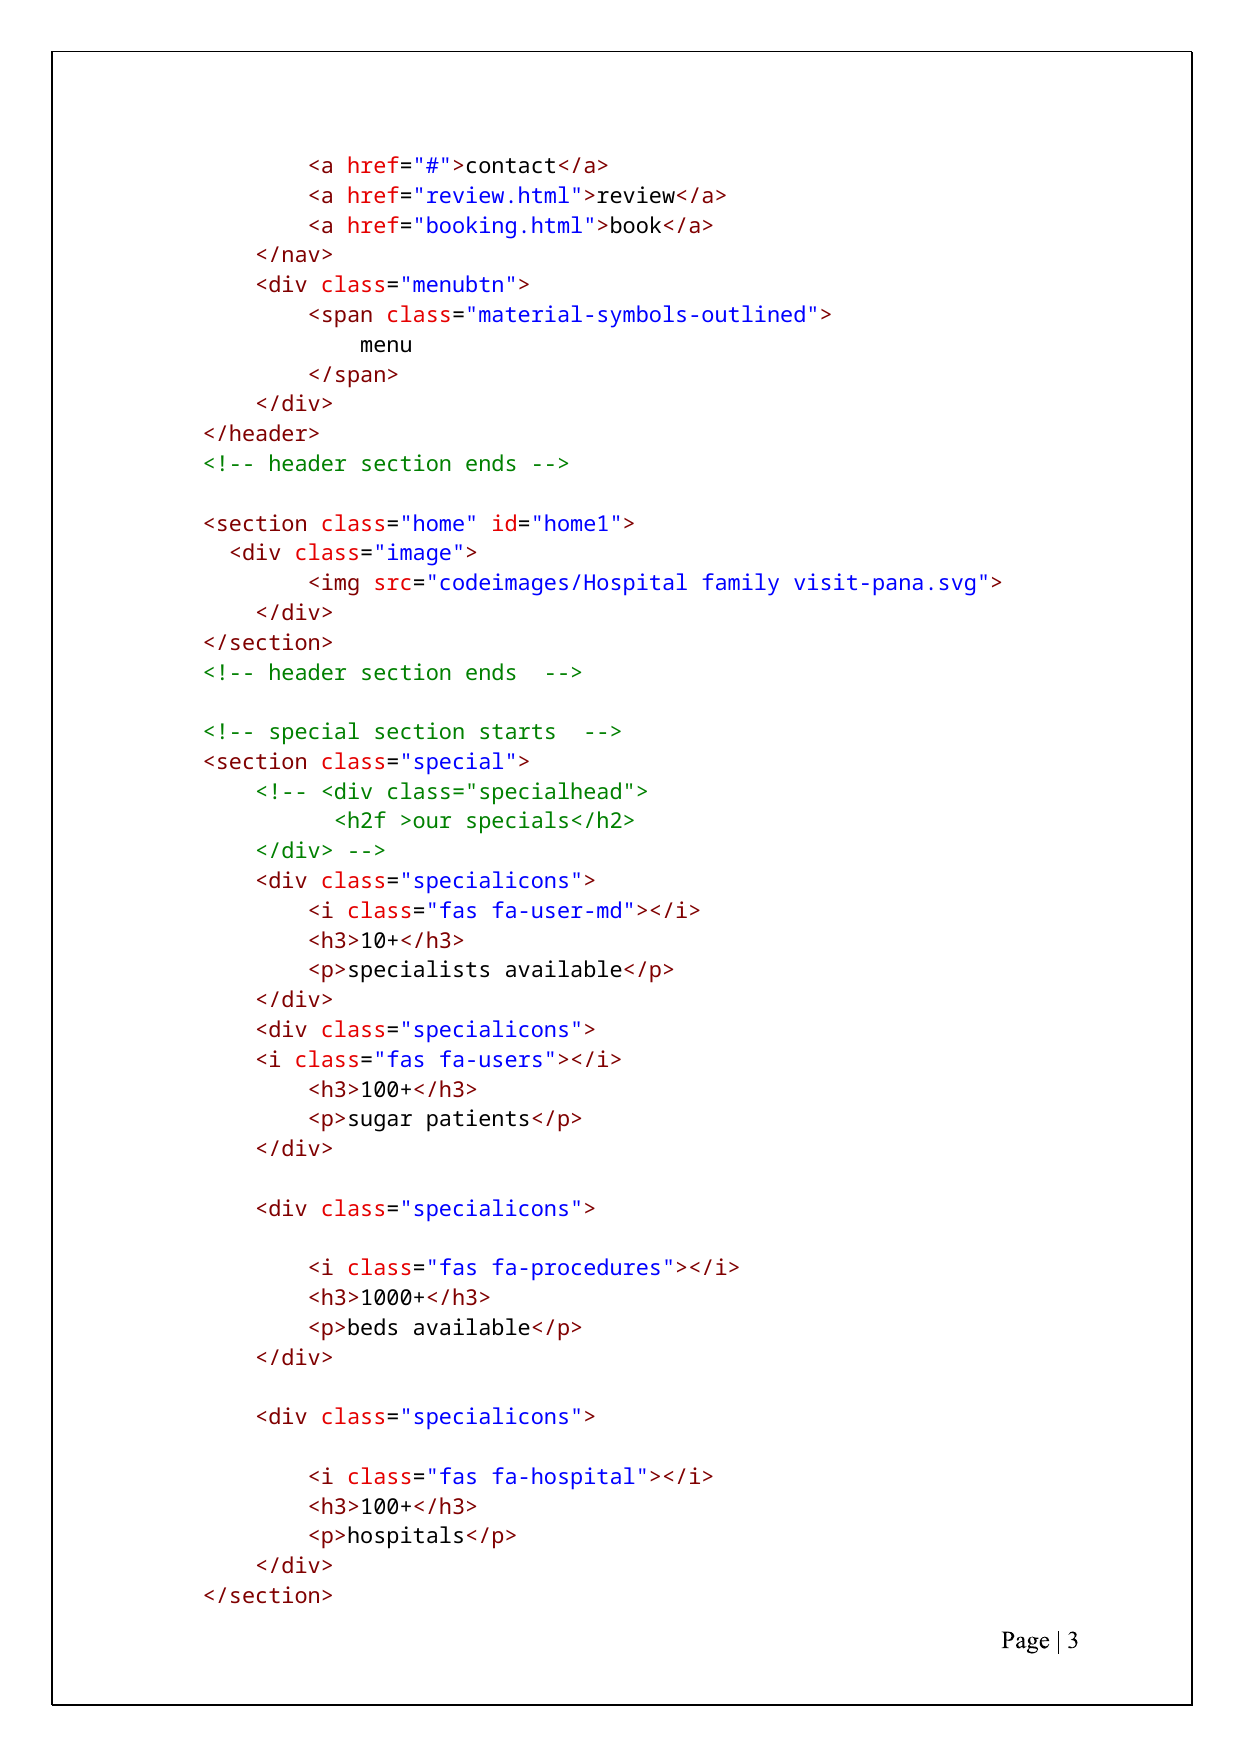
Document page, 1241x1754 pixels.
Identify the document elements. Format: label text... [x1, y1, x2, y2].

text <span class="material-symbols-outlined"> [150, 299, 1090, 329]
text <!-- header section ends --> [150, 448, 1090, 478]
text <!-- special section starts --> [150, 716, 1090, 746]
text <section class="special"> [150, 746, 1090, 776]
text <h3>100+</h3> [150, 1491, 1090, 1520]
text <a href="review.html">review</a> [150, 180, 1090, 209]
text <p>sugar patients</p> [150, 1103, 1090, 1133]
text </div> [150, 1550, 1090, 1580]
text <p>specialists available</p> [150, 954, 1090, 984]
text <div class="specialicons"> [150, 1193, 1090, 1222]
text </span> [150, 358, 1090, 388]
text </header> [150, 418, 1090, 448]
text <i class="fas fa-users"></i> [150, 1044, 1090, 1073]
text <img src="codeimages/Hospital family visit-pana.svg"> [150, 567, 1090, 597]
text <h3>100+</h3> [150, 1073, 1090, 1103]
text </section> [150, 1580, 1090, 1610]
text </nav> [150, 239, 1090, 269]
text </div> [150, 984, 1090, 1014]
text <h3>10+</h3> [150, 924, 1090, 954]
text </div> --> [150, 835, 1090, 865]
text <div class="menubtn"> [150, 269, 1090, 299]
text <div class="specialicons"> [150, 1401, 1090, 1431]
text <i class="fas fa-hospital"></i> [150, 1461, 1090, 1491]
text </div> [150, 1342, 1090, 1371]
text <a href="booking.html">book</a> [150, 209, 1090, 239]
text <i class="fas fa-user-md"></i> [150, 895, 1090, 924]
text </section> [150, 627, 1090, 656]
text </div> [150, 388, 1090, 418]
text <section class="home" id="home1"> [150, 507, 1090, 537]
text <i class="fas fa-procedures"></i> [150, 1252, 1090, 1282]
text <div class="specialicons"> [150, 865, 1090, 895]
text </div> [150, 597, 1090, 627]
text <h2f >our specials</h2> [150, 805, 1090, 835]
text <p>hospitals</p> [150, 1520, 1090, 1550]
text menu [150, 329, 1090, 358]
text <p>beds available</p> [150, 1312, 1090, 1342]
text </div> [150, 1133, 1090, 1163]
text <h3>1000+</h3> [150, 1282, 1090, 1312]
text <a href="#">contact</a> [150, 150, 1090, 180]
text <!-- header section ends --> [150, 656, 1090, 686]
text <div class="image"> [150, 537, 1090, 567]
text <div class="specialicons"> [150, 1014, 1090, 1044]
text <!-- <div class="specialhead"> [150, 776, 1090, 805]
